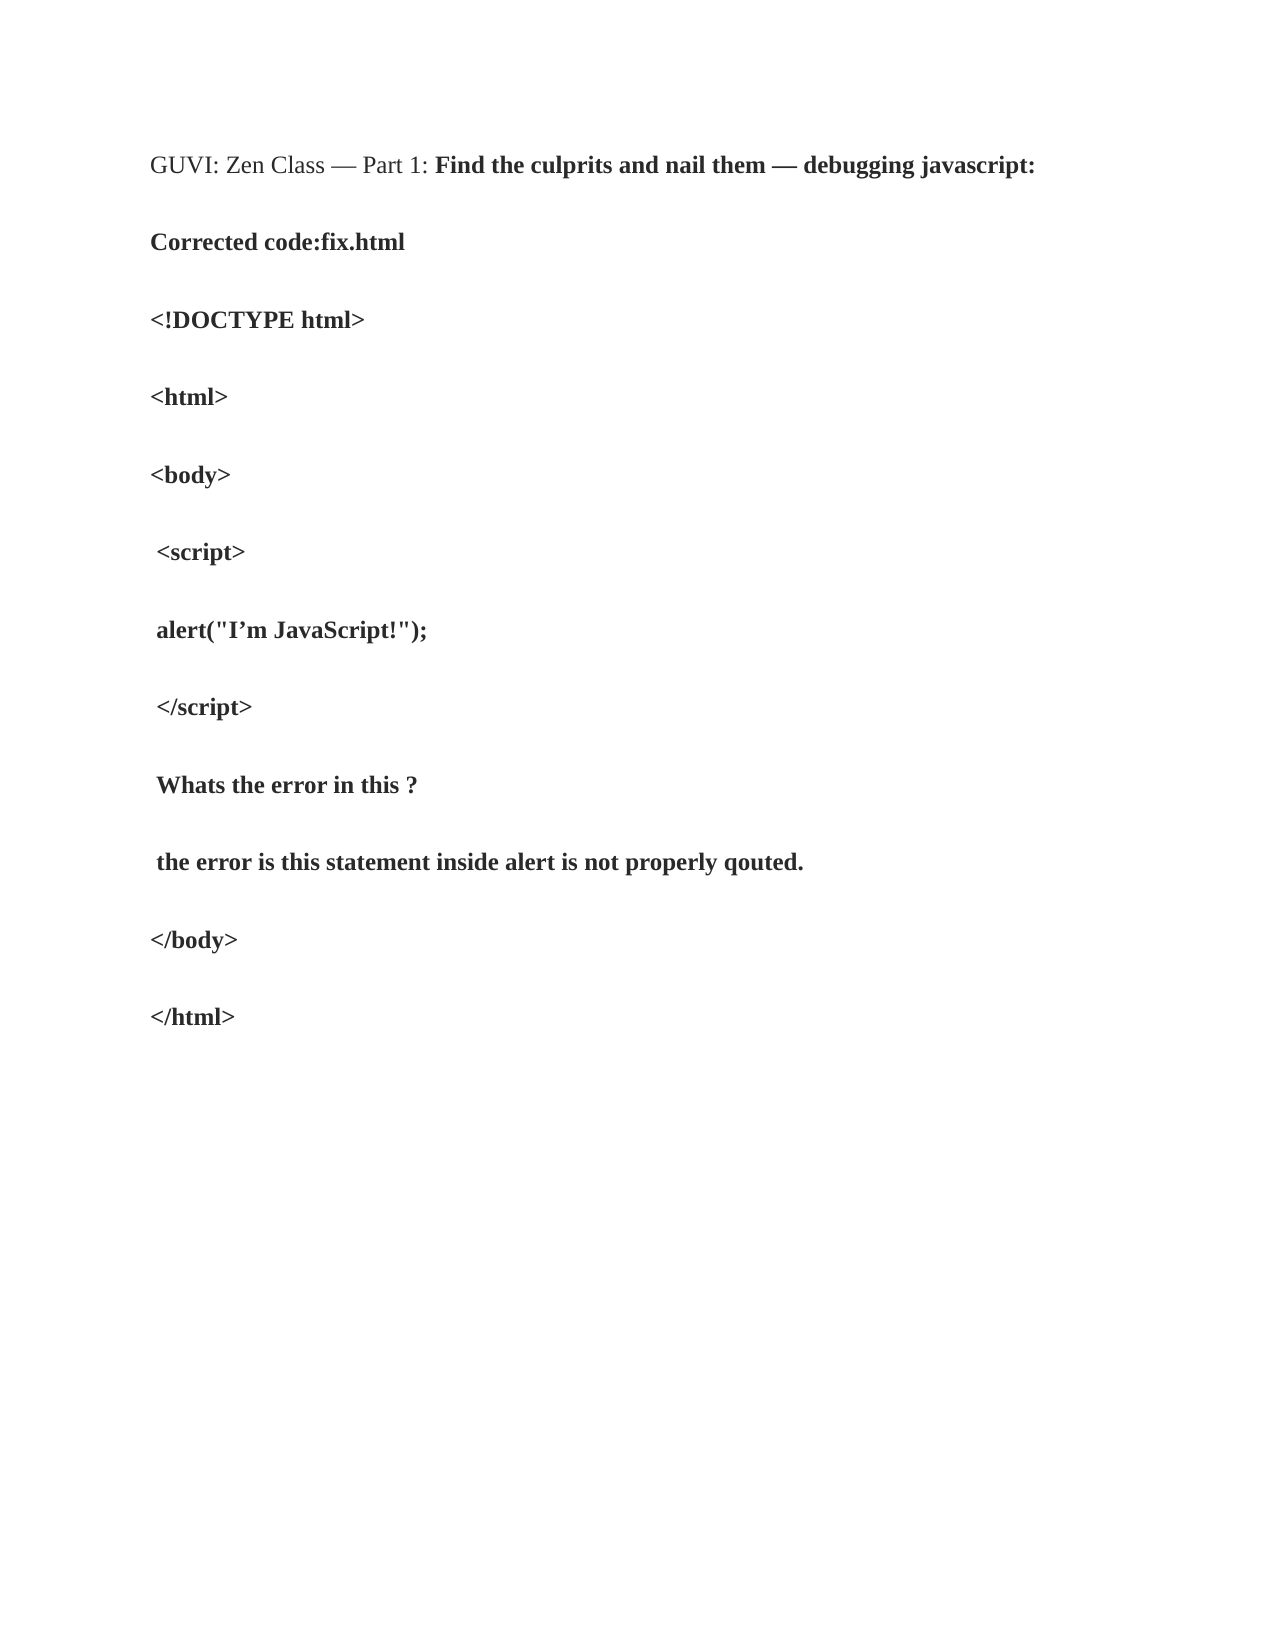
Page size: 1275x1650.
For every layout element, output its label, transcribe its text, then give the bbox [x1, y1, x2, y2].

text <body> [150, 460, 1125, 489]
text <!DOCTYPE html> [150, 305, 1125, 334]
text <script> [150, 537, 1125, 566]
text Whats the error in this ? [150, 770, 1125, 799]
text </html> [150, 1002, 1125, 1031]
text <html> [150, 382, 1125, 411]
text </script> [150, 692, 1125, 721]
text </body> [150, 925, 1125, 954]
text alert("I’m JavaScript!"); [150, 615, 1125, 644]
text the error is this statement inside alert is not properly qouted. [150, 847, 1125, 876]
text GUVI: Zen Class — Part 1: Find the culprits and nail them — debugging javascript: [150, 150, 1125, 179]
text Corrected code:fix.html [150, 227, 1125, 256]
